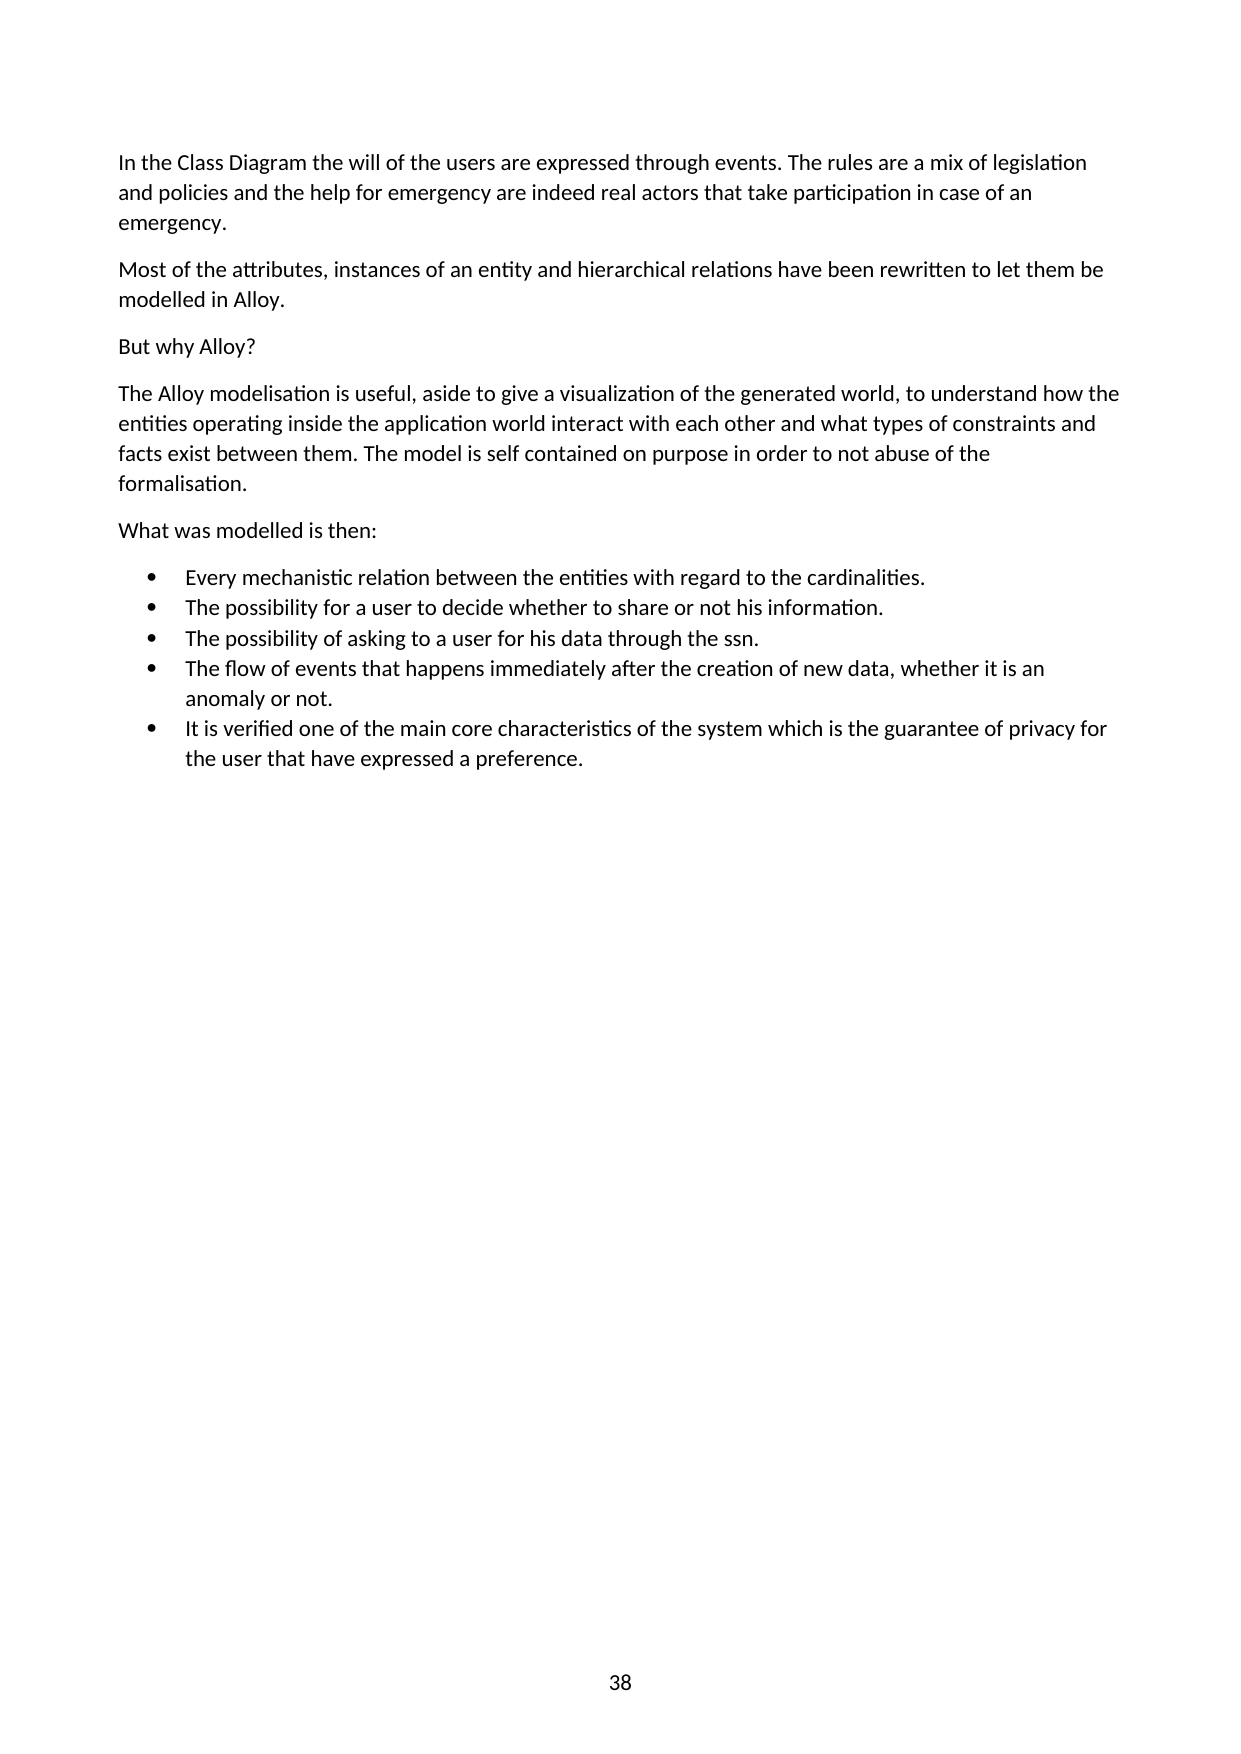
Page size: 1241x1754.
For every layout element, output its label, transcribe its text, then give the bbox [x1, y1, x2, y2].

text The Alloy modelisation is useful, aside to give a visualization of the generated world, to understand how the entities operating inside the application world interact with each other and what types of constraints and facts exist between them. The model is self contained on purpose in order to not abuse of the formalisation. [118, 379, 1122, 497]
list It is verified one of the main core characteristics of the system which is the guarantee of privacy for the user that have expressed a preference. [148, 714, 1122, 772]
list The possibility of asking to a user for his data through the ssn. [148, 624, 1122, 652]
text What was modelled is then: [118, 516, 1122, 544]
list The possibility for a user to decide whether to share or not his information. [148, 593, 1122, 621]
text Most of the attributes, instances of an entity and hierarchical relations have been rewritten to let them be modelled in Alloy. [118, 255, 1122, 313]
list The flow of events that happens immediately after the creation of new data, whether it is an anomaly or not. [148, 654, 1122, 712]
text But why Alloy? [118, 332, 1122, 360]
text In the Class Diagram the will of the users are expressed through events. The rules are a mix of legislation and policies and the help for emergency are indeed real actors that take participation in case of an emergency. [118, 148, 1122, 236]
list Every mechanistic relation between the entities with regard to the cardinalities. [148, 563, 1122, 591]
